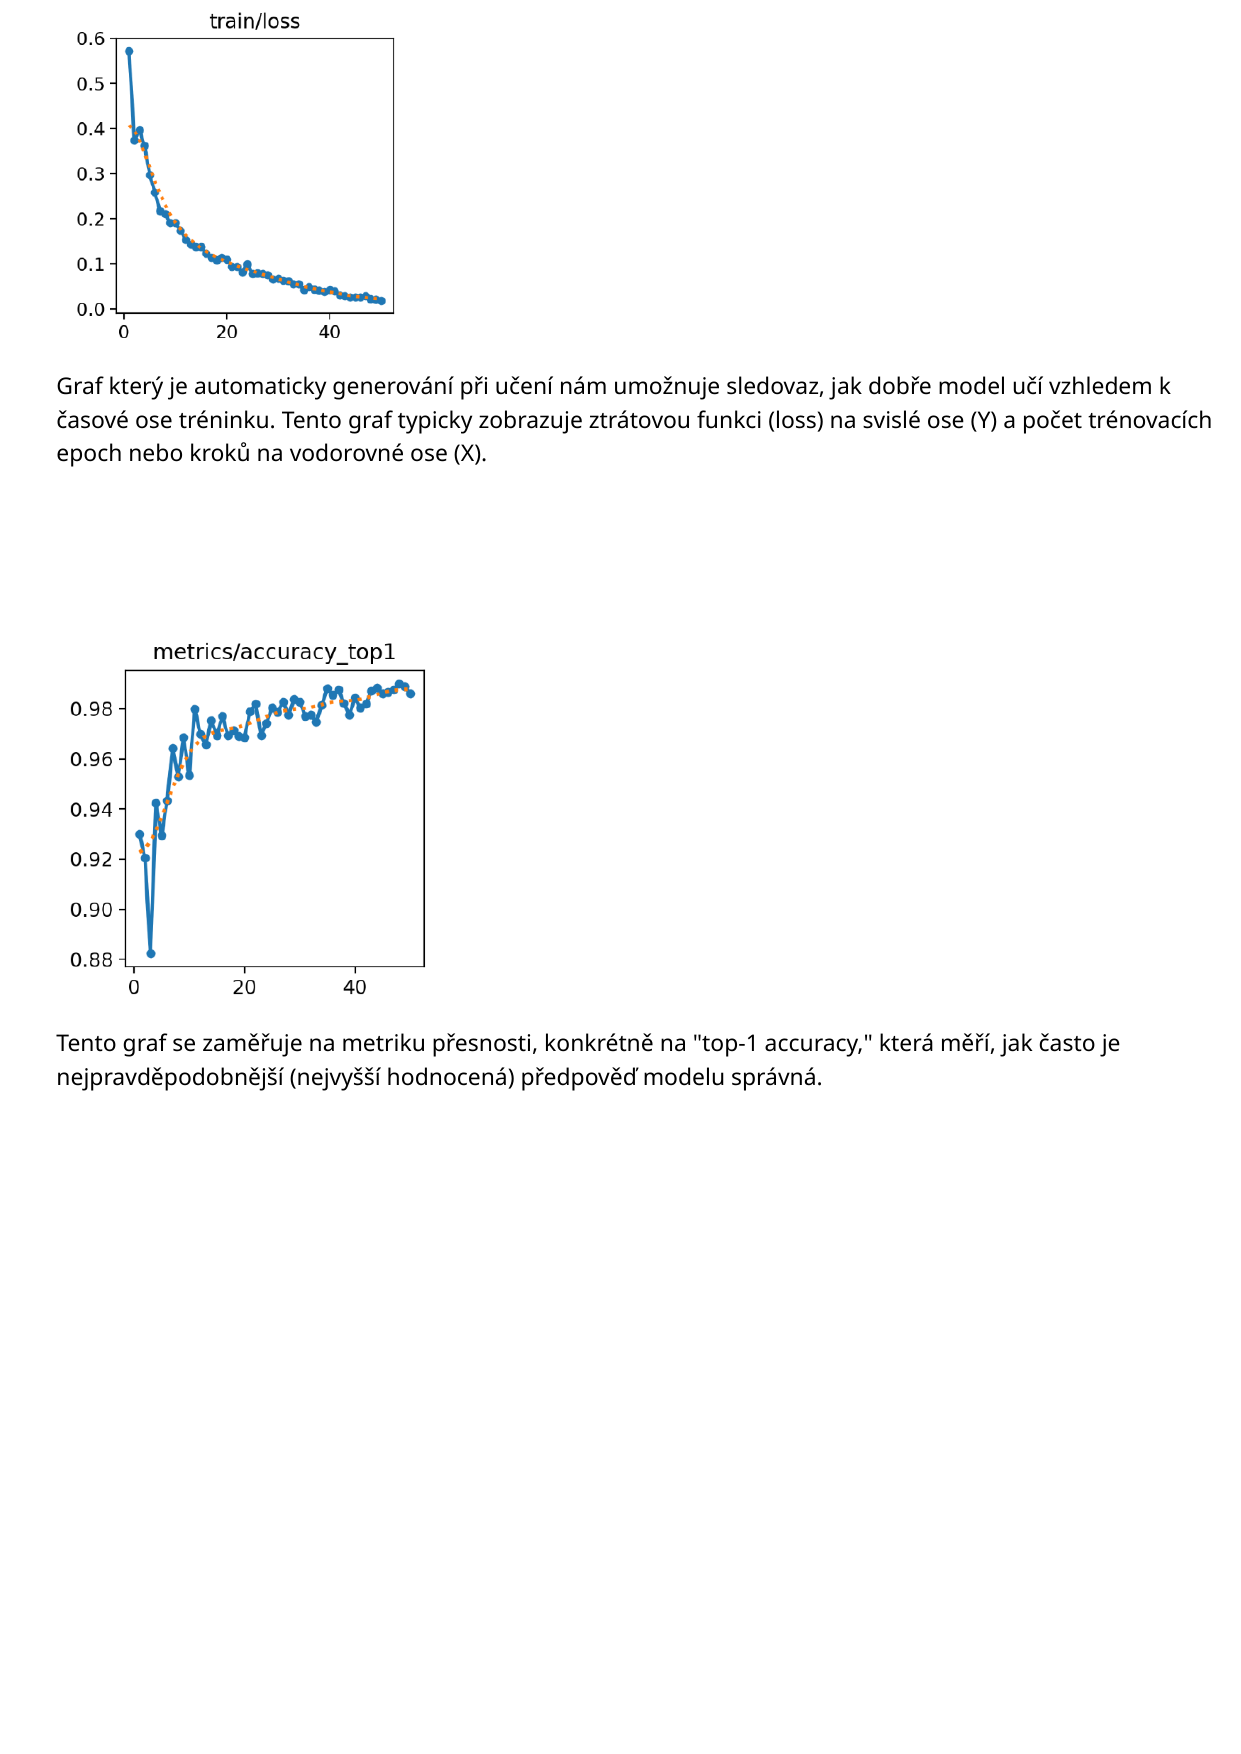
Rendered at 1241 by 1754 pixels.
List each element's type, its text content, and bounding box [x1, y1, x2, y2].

picture [62, 0, 398, 351]
text Tento graf se zaměřuje na metriku přesnosti, konkrétně na "top-1 accuracy," která měří, jak často je nejpravděpodobnější (nejvyšší hodnocená) předpověď modelu správná. [56, 1027, 1237, 1092]
text Graf který je automaticky generování při učení nám umožnuje sledovaz, jak dobře model učí vzhledem k časové ose tréninku. Tento graf typicky zobrazuje ztrátovou funkci (loss) na svislé ose (Y) a počet trénovacích epoch nebo kroků na vodorovné ose (X). [56, 370, 1237, 468]
picture [56, 638, 439, 1009]
